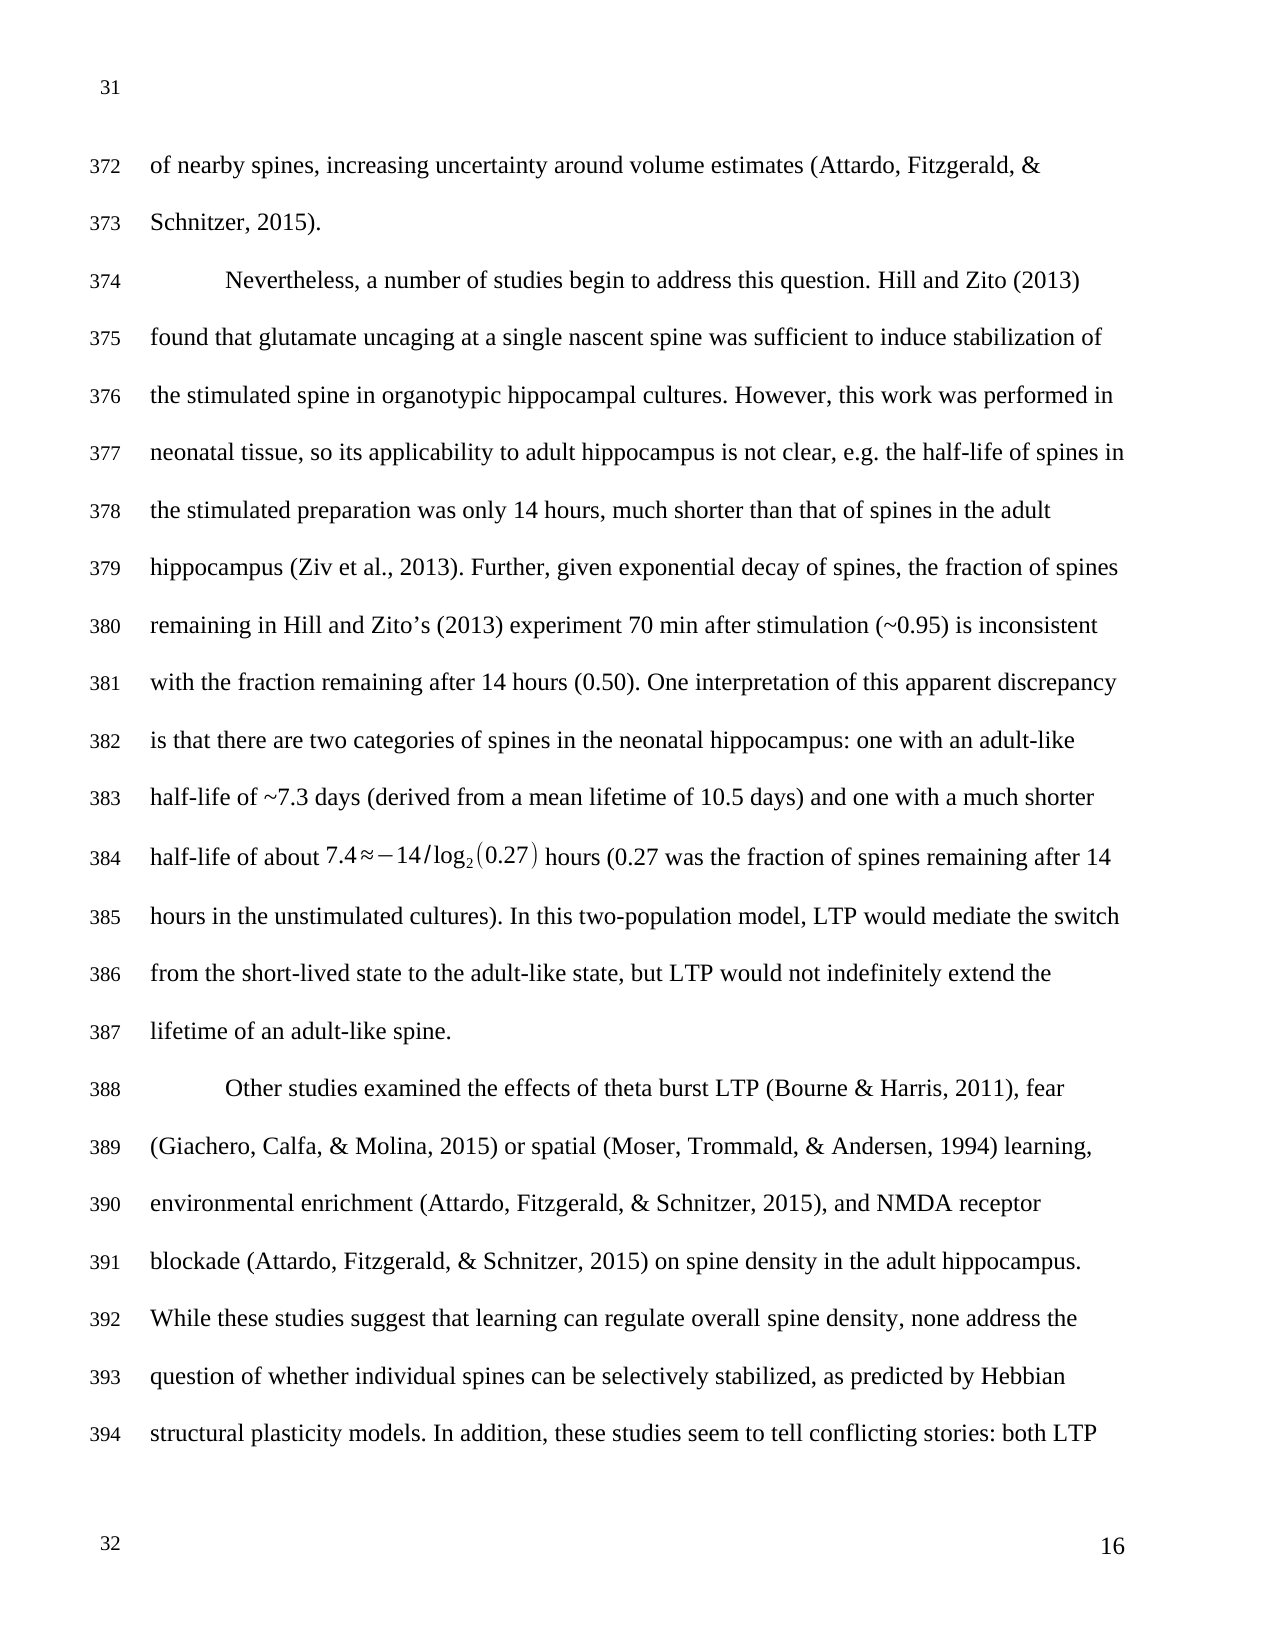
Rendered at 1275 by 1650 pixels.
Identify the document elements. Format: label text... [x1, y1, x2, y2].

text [150, 1073, 1125, 1447]
text Nevertheless, a number of studies begin to address this question. Hill and Zito (2013) found that glutamate uncaging at a single nascent spine was sufficient to induce stabilization of the stimulated spine in organotypic hippocampal cultures. However, this work was performed in neonatal tissue, so its applicability to adult hippocampus is not clear, e.g. the half-life of spines in the stimulated preparation was only 14 hours, much shorter than that of spines in the adult hippocampus (Ziv et al., 2013). Further, given exponential decay of spines, the fraction of spines remaining in Hill and Zito’s (2013) experiment 70 min after stimulation (~0.95) is inconsistent with the fraction remaining after 14 hours (0.50). One interpretation of this apparent discrepancy is that there are two categories of spines in the neonatal hippocampus: one with an adult-like half-life of ~7.3 days (derived from a mean lifetime of 10.5 days) and one with a much shorter half-life of about hours (0.27 was the fraction of spines remaining after 14 hours in the unstimulated cultures). In this two-population model, LTP would mediate the switch from the short-lived state to the adult-like state, but LTP would not indefinitely extend the lifetime of an adult-like spine. [150, 265, 1125, 1044]
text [150, 150, 1125, 236]
